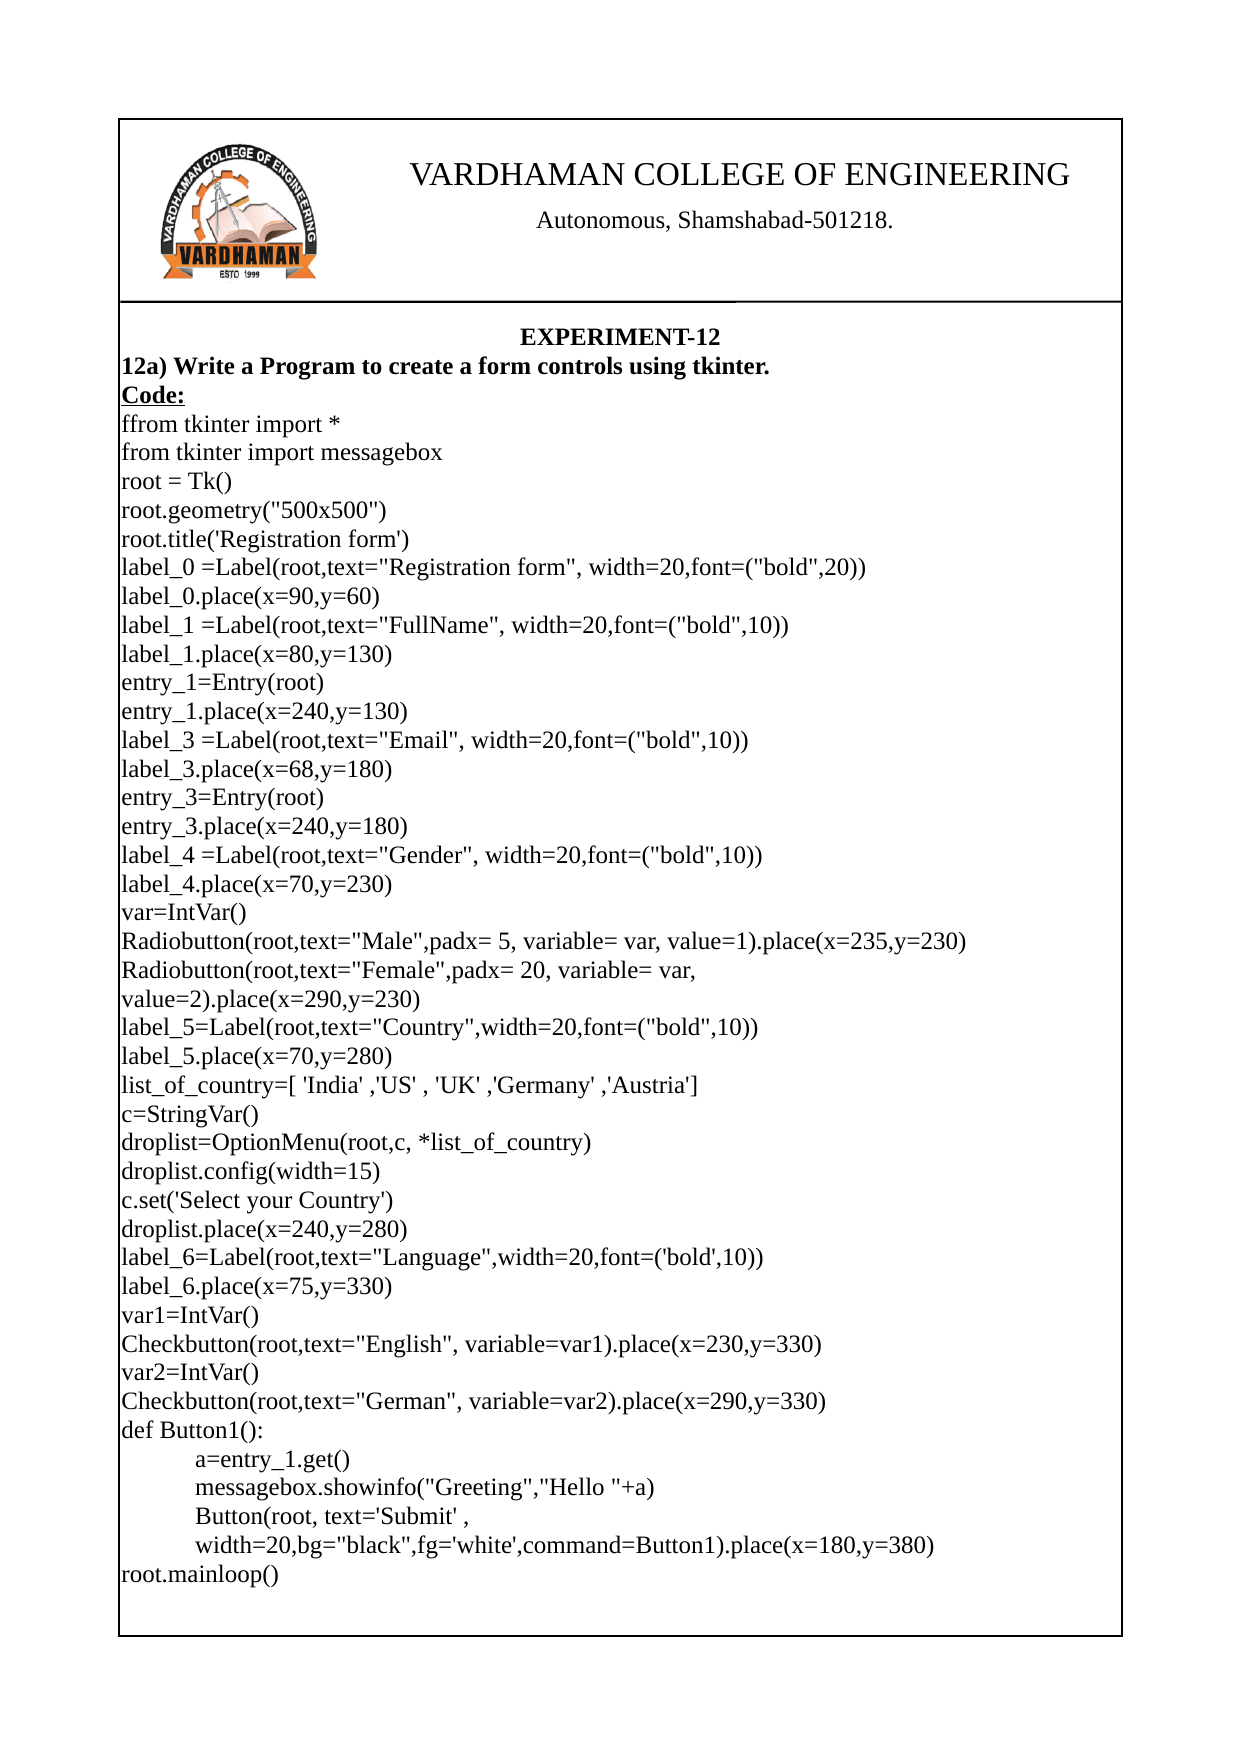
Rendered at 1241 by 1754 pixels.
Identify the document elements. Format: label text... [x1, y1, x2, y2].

text var=IntVar() [121, 897, 1119, 926]
text var1=IntVar() [121, 1300, 1119, 1329]
text root.title('Registration form') [121, 524, 1119, 552]
text label_1 =Label(root,text="FullName", width=20,font=("bold",10)) [121, 610, 1119, 639]
text width=20,bg="black",fg='white',command=Button1).place(x=180,y=380) [121, 1530, 1119, 1559]
text Code: [121, 380, 1119, 409]
text from tkinter import messagebox [121, 437, 1119, 466]
text entry_3=Entry(root) [121, 782, 1119, 811]
text label_1.place(x=80,y=130) [121, 639, 1119, 667]
text entry_3.place(x=240,y=180) [121, 811, 1119, 840]
text droplist.config(width=15) [121, 1156, 1119, 1185]
text def Button1(): [121, 1415, 1119, 1444]
text root.geometry("500x500") [121, 495, 1119, 524]
text Button(root, text='Submit' , [121, 1501, 1119, 1530]
text label_3 =Label(root,text="Email", width=20,font=("bold",10)) [121, 725, 1119, 754]
text list_of_country=[ 'India' ,'US' , 'UK' ,'Germany' ,'Austria'] [121, 1070, 1119, 1099]
text EXPERIMENT-12 [121, 322, 1119, 351]
text label_5.place(x=70,y=280) [121, 1041, 1119, 1070]
text value=2).place(x=290,y=230) [121, 984, 1119, 1012]
text 12a) Write a Program to create a form controls using tkinter. [121, 351, 1119, 380]
text label_4 =Label(root,text="Gender", width=20,font=("bold",10)) [121, 840, 1119, 869]
text label_3.place(x=68,y=180) [121, 754, 1119, 782]
text a=entry_1.get() [121, 1444, 1119, 1472]
text root = Tk() [121, 466, 1119, 495]
text Radiobutton(root,text="Male",padx= 5, variable= var, value=1).place(x=235,y=230) [121, 926, 1119, 955]
text entry_1=Entry(root) [121, 667, 1119, 696]
text droplist=OptionMenu(root,c, *list_of_country) [121, 1127, 1119, 1156]
text label_0 =Label(root,text="Registration form", width=20,font=("bold",20)) [121, 552, 1119, 581]
text label_6=Label(root,text="Language",width=20,font=('bold',10)) [121, 1242, 1119, 1271]
text label_6.place(x=75,y=330) [121, 1271, 1119, 1300]
text messagebox.showinfo("Greeting","Hello "+a) [121, 1472, 1119, 1501]
text ffrom tkinter import * [121, 409, 1119, 437]
picture [145, 142, 383, 286]
text entry_1.place(x=240,y=130) [121, 696, 1119, 725]
text Radiobutton(root,text="Female",padx= 20, variable= var, [121, 955, 1119, 984]
text droplist.place(x=240,y=280) [121, 1214, 1119, 1242]
text c=StringVar() [121, 1099, 1119, 1127]
text label_4.place(x=70,y=230) [121, 869, 1119, 897]
text var2=IntVar() [121, 1357, 1119, 1386]
text root.mainloop() [121, 1559, 1119, 1587]
text Checkbutton(root,text="German", variable=var2).place(x=290,y=330) [121, 1386, 1119, 1415]
text Checkbutton(root,text="English", variable=var1).place(x=230,y=330) [121, 1329, 1119, 1357]
text label_5=Label(root,text="Country",width=20,font=("bold",10)) [121, 1012, 1119, 1041]
text c.set('Select your Country') [121, 1185, 1119, 1214]
text label_0.place(x=90,y=60) [121, 581, 1119, 610]
